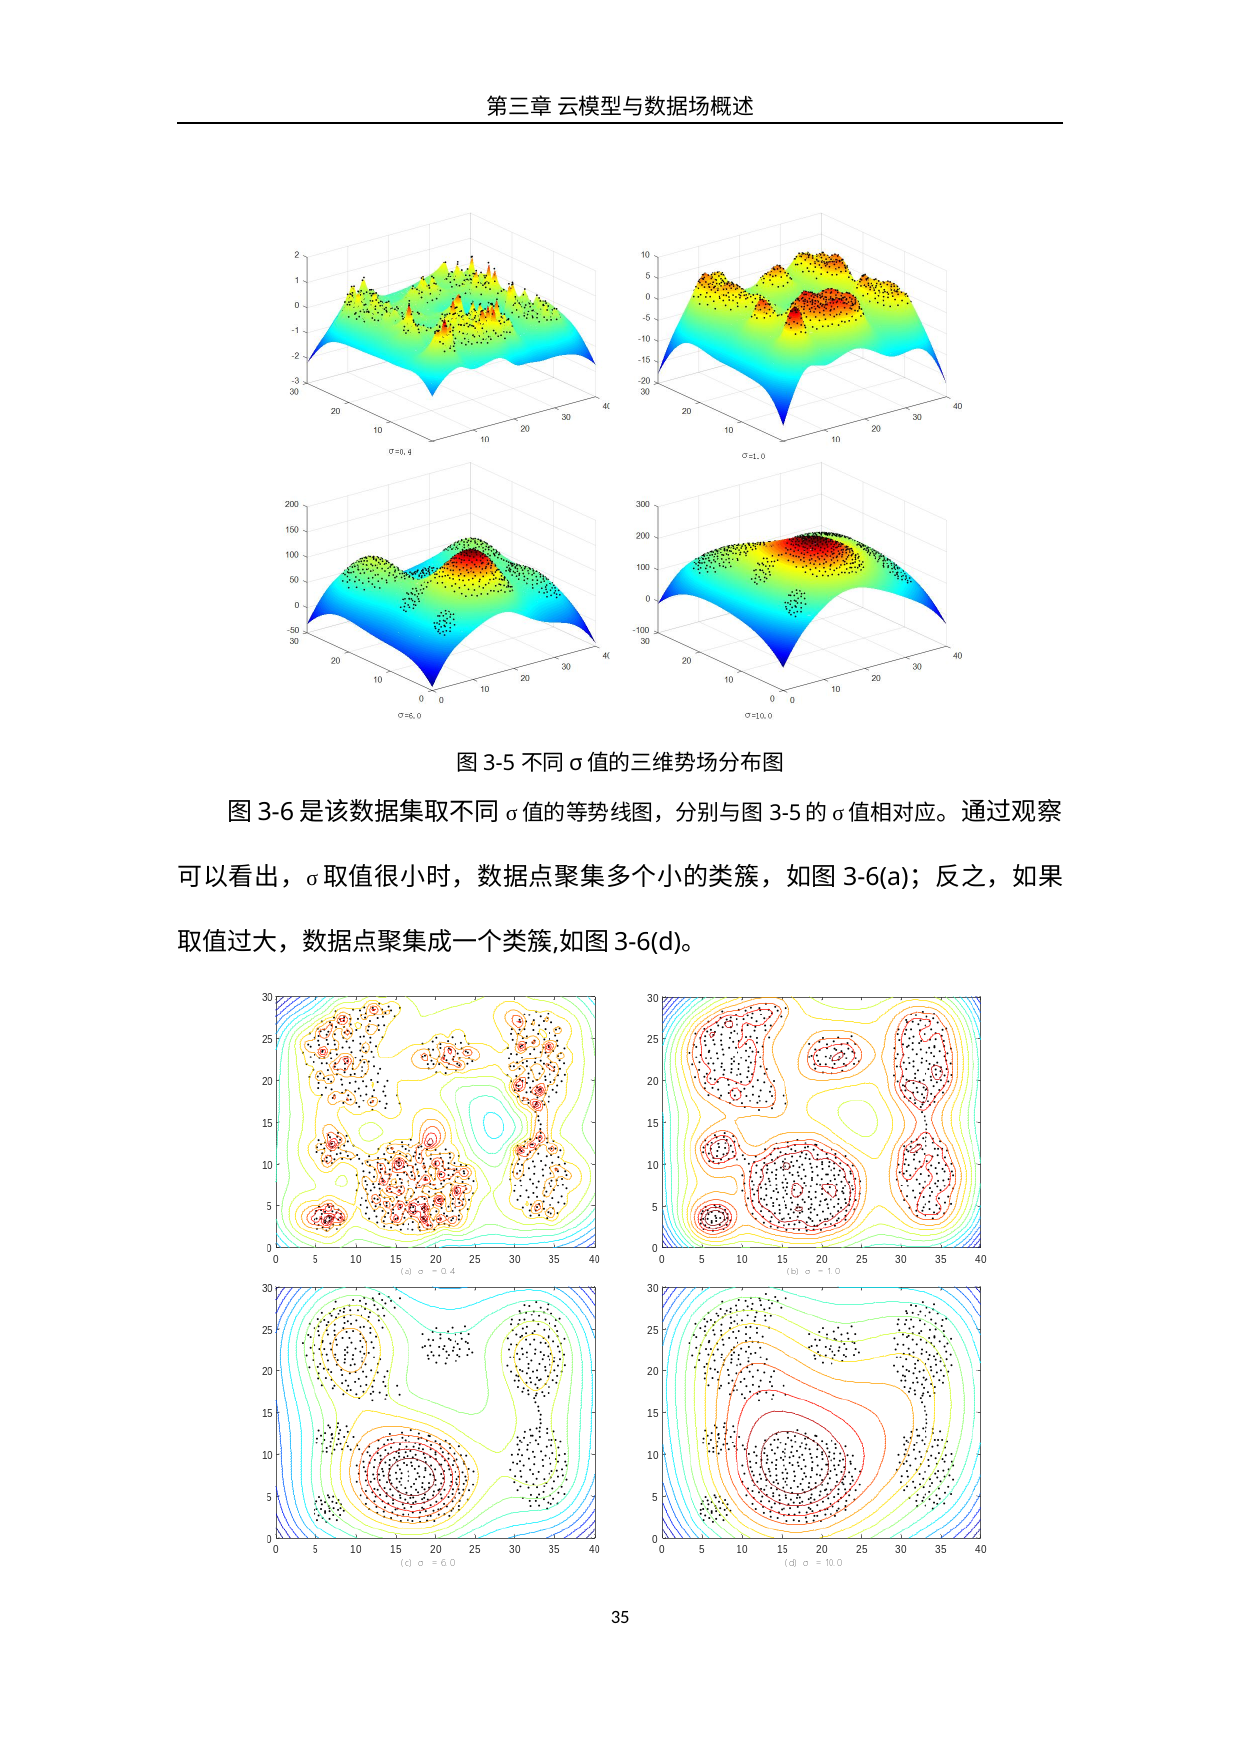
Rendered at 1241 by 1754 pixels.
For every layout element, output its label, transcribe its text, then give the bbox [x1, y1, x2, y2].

text 图3-6是该数据集取不同σ值的等势线图，分别与图3-5的σ值相对应。通过观察可以看出，σ取值很小时，数据点聚集多个小的类簇，如图3-6(a)；反之，如果取值过大，数据点聚集成一个类簇,如图3-6(d)。 [177, 777, 1063, 972]
text 图3-5 不同σ值的三维势场分布图 [177, 745, 1063, 777]
picture [258, 192, 982, 724]
